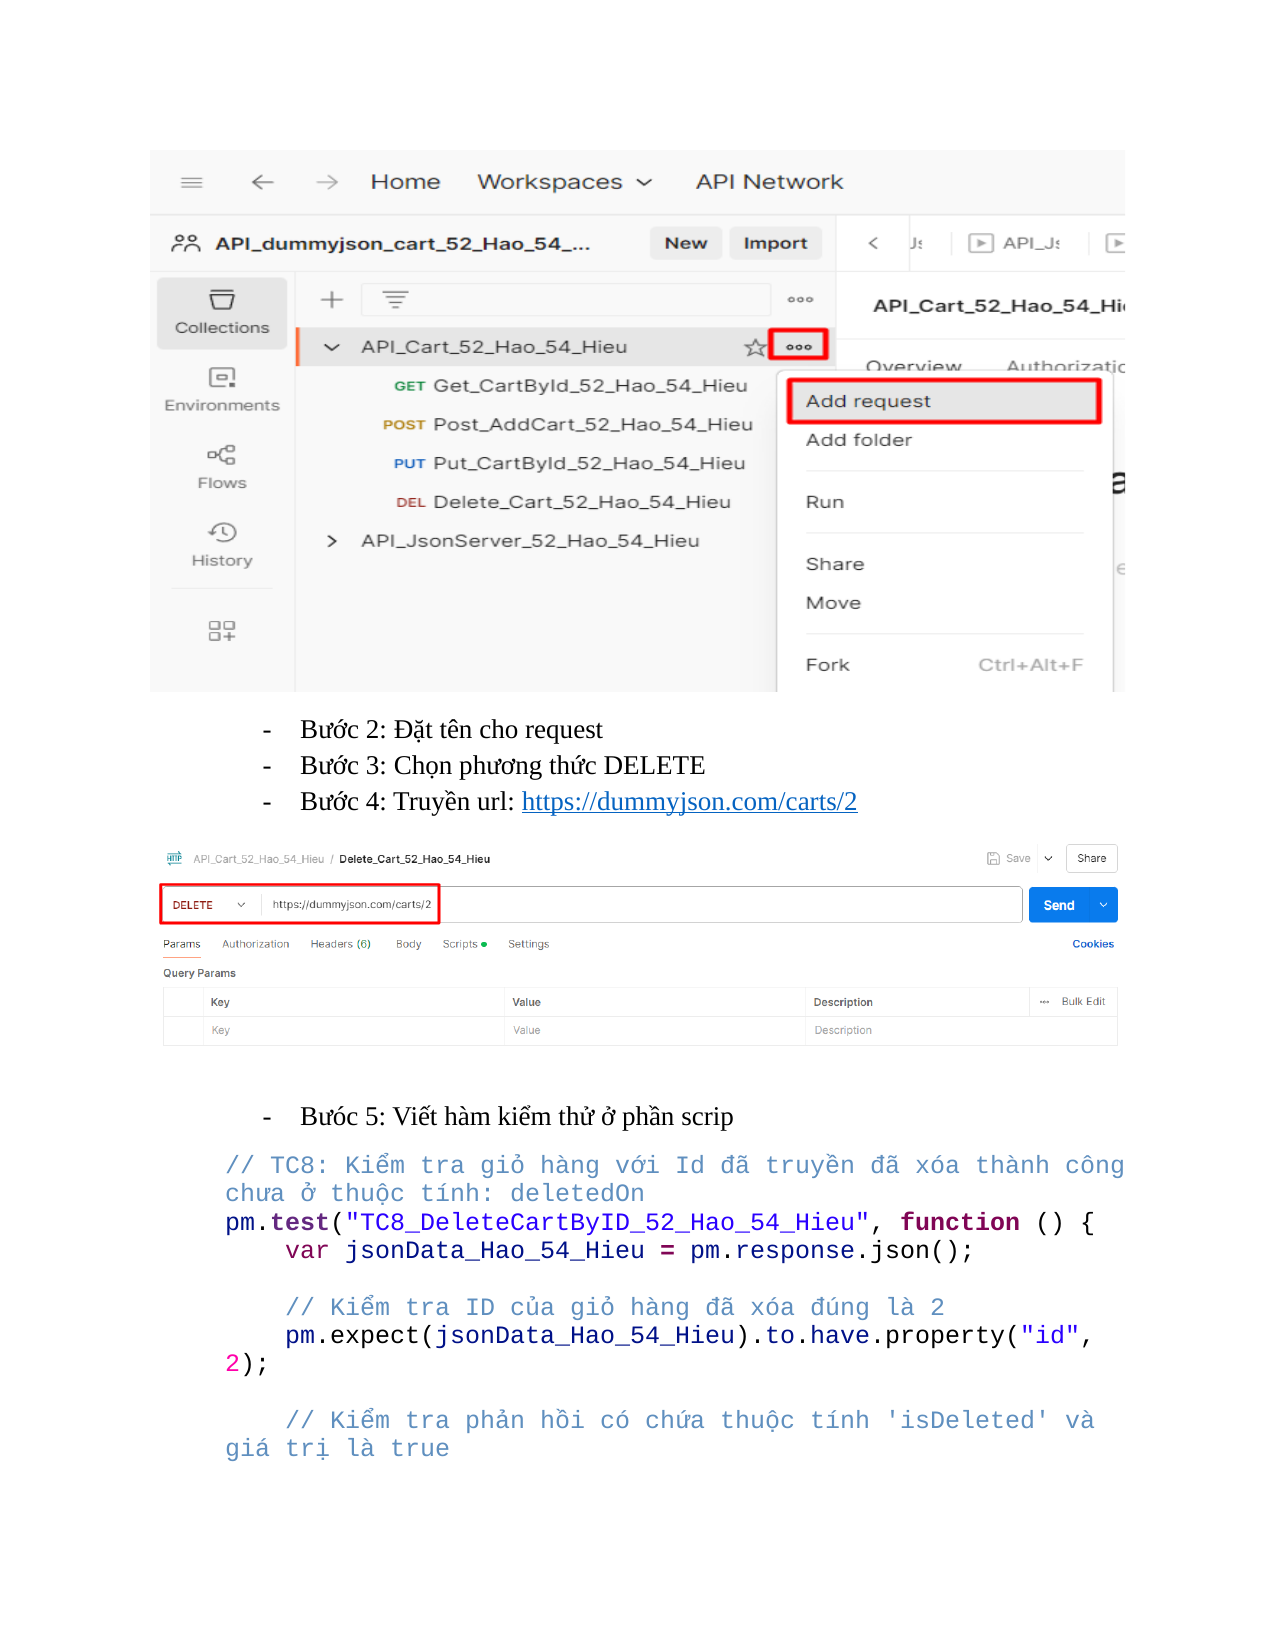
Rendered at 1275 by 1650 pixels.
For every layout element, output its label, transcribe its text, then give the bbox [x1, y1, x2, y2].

list Bước 3: Chọn phương thức DELETE [262, 749, 1125, 780]
text // Kiểm tra ID của giỏ hàng đã xóa đúng là 2 [225, 1294, 1125, 1322]
picture [150, 150, 1125, 692]
text // TC8: Kiểm tra giỏ hàng với Id đã truyền đã xóa thành công chưa ở thuộc tính: deletedOn [225, 1152, 1125, 1209]
text pm.expect(jsonData_Hao_54_Hieu).to.have.property("id", 2); [225, 1322, 1125, 1379]
list Bước 4: Truyền url: https://dummyjson.com/carts/2 [262, 785, 1125, 816]
text pm.test("TC8_DeleteCartByID_52_Hao_54_Hieu", function () { [225, 1209, 1125, 1237]
text var jsonData_Hao_54_Hieu = pm.response.json(); [225, 1237, 1125, 1266]
list Bưóc 5: Viết hàm kiểm thử ở phần scrip [262, 1100, 1125, 1131]
picture [150, 837, 1125, 1079]
list Bước 2: Đặt tên cho request [262, 713, 1125, 744]
text // Kiểm tra phản hồi có chứa thuộc tính 'isDeleted' và giá trị là true [225, 1407, 1125, 1464]
